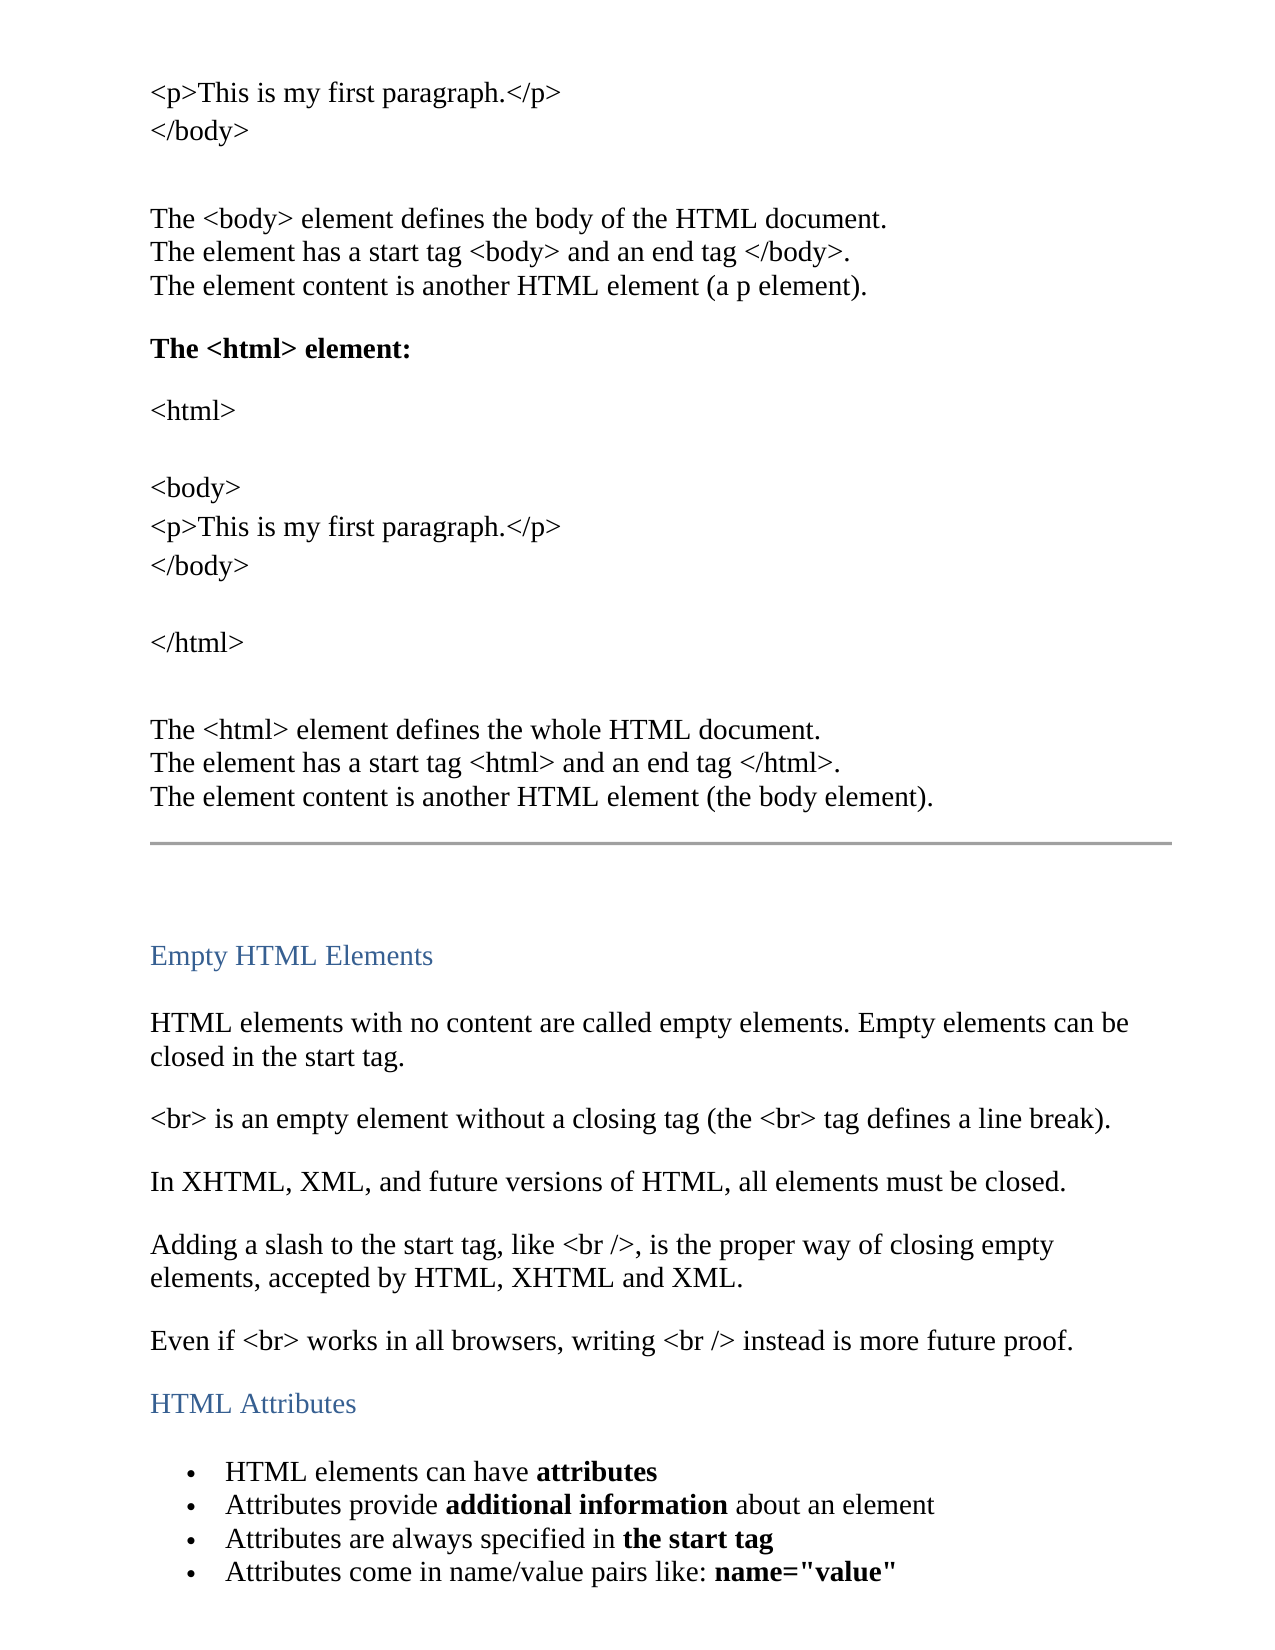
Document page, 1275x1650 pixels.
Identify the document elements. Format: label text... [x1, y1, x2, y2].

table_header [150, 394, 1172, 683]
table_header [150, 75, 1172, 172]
list Attributes are always specified in the start tag [187, 1521, 1172, 1554]
subtitle Empty HTML Elements [150, 938, 1172, 971]
subtitle HTML Attributes [150, 1386, 1172, 1419]
list Attributes provide additional information about an element [187, 1487, 1172, 1521]
text <br> is an empty element without a closing tag (the <br> tag defines a line break). [150, 1102, 1172, 1135]
text The <body> element defines the body of the HTML document. The element has a start tag <body> and an end tag </body>. The element content is another HTML element (a p element). [150, 201, 1172, 302]
text In XHTML, XML, and future versions of HTML, all elements must be closed. [150, 1164, 1172, 1198]
text Adding a slash to the start tag, like <br />, is the proper way of closing empty elements, accepted by HTML, XHTML and XML. [150, 1227, 1172, 1294]
list HTML elements can have attributes [187, 1454, 1172, 1487]
text Even if <br> works in all browsers, writing <br /> instead is more future proof. [150, 1323, 1172, 1357]
text HTML elements with no content are called empty elements. Empty elements can be closed in the start tag. [150, 1005, 1172, 1072]
list Attributes come in name/value pairs like: name="value" [187, 1554, 1172, 1588]
text The <html> element: [150, 331, 1172, 364]
text The <html> element defines the whole HTML document. The element has a start tag <html> and an end tag </html>. The element content is another HTML element (the body element). [150, 712, 1172, 813]
